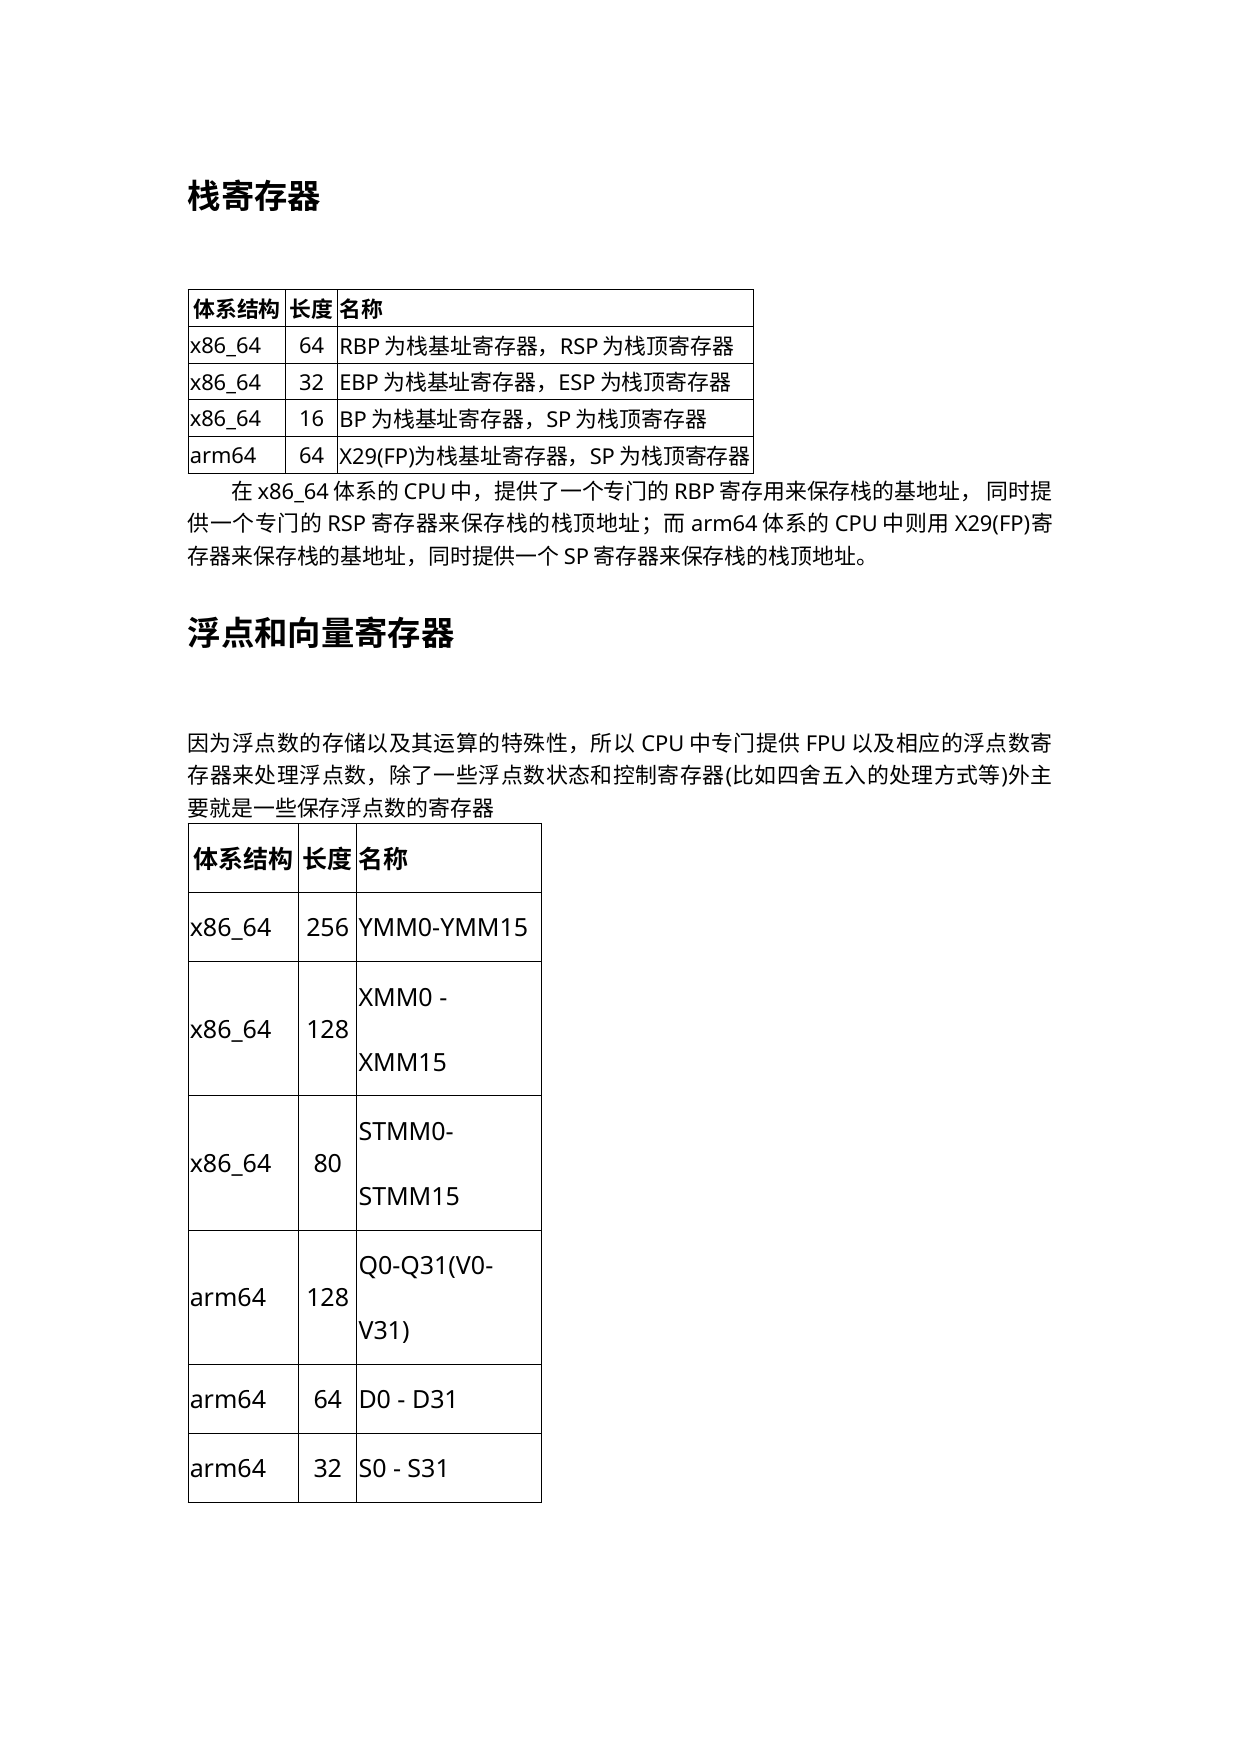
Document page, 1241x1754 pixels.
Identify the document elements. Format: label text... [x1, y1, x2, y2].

table_cell D0 - D31 [357, 1365, 541, 1433]
table_cell 128 [299, 962, 356, 1095]
table_cell Q0-Q31(V0-V31) [357, 1231, 541, 1364]
table_cell x86_64 [189, 400, 285, 436]
table_cell YMM0-YMM15 [357, 893, 541, 961]
table_cell x86_64 [189, 893, 298, 961]
table_cell x86_64 [189, 1096, 298, 1229]
table_cell XMM0 - XMM15 [357, 962, 541, 1095]
text 在x86_64体系的CPU中，提供了一个专门的RBP寄存用来保存栈的基地址， 同时提供一个专门的RSP寄存器来保存栈的栈顶地址；而arm64体系的CPU中则用X29(FP)寄存器来保存栈的基地址，同时提供一个SP寄存器来保存栈的栈顶地址。 [187, 473, 1053, 571]
table_cell 32 [286, 364, 337, 399]
table_cell X29(FP)为栈基址寄存器，SP为栈顶寄存器 [338, 437, 753, 472]
table_cell x86_64 [189, 364, 285, 399]
table_cell 64 [286, 437, 337, 472]
table_cell RBP为栈基址寄存器，RSP为栈顶寄存器 [338, 327, 753, 362]
table_cell 256 [299, 893, 356, 961]
table_header 长度 [286, 290, 337, 326]
table_cell EBP为栈基址寄存器，ESP为栈顶寄存器 [338, 364, 753, 399]
table_cell 128 [299, 1231, 356, 1364]
table_cell 80 [299, 1096, 356, 1229]
table_cell STMM0-STMM15 [357, 1096, 541, 1229]
table_cell arm64 [189, 1434, 298, 1502]
text 因为浮点数的存储以及其运算的特殊性，所以CPU中专门提供FPU以及相应的浮点数寄存器来处理浮点数，除了一些浮点数状态和控制寄存器(比如四舍五入的处理方式等)外主要就是一些保存浮点数的寄存器 [187, 725, 1053, 823]
table_cell 64 [286, 327, 337, 362]
table_cell S0 - S31 [357, 1434, 541, 1502]
table_cell BP为栈基址寄存器，SP为栈顶寄存器 [338, 400, 753, 436]
subtitle 栈寄存器 [187, 162, 1053, 227]
table_header 体系结构 [189, 824, 298, 892]
table_cell arm64 [189, 1365, 298, 1433]
table_cell arm64 [189, 437, 285, 472]
table_cell 16 [286, 400, 337, 436]
table_cell x86_64 [189, 962, 298, 1095]
table_header 长度 [299, 824, 356, 892]
table_cell 32 [299, 1434, 356, 1502]
table_cell 64 [299, 1365, 356, 1433]
table_header 名称 [338, 290, 753, 326]
subtitle 浮点和向量寄存器 [187, 598, 1053, 663]
table_header 体系结构 [189, 290, 285, 326]
table_cell arm64 [189, 1231, 298, 1364]
table_header 名称 [357, 824, 541, 892]
table_cell x86_64 [189, 327, 285, 362]
